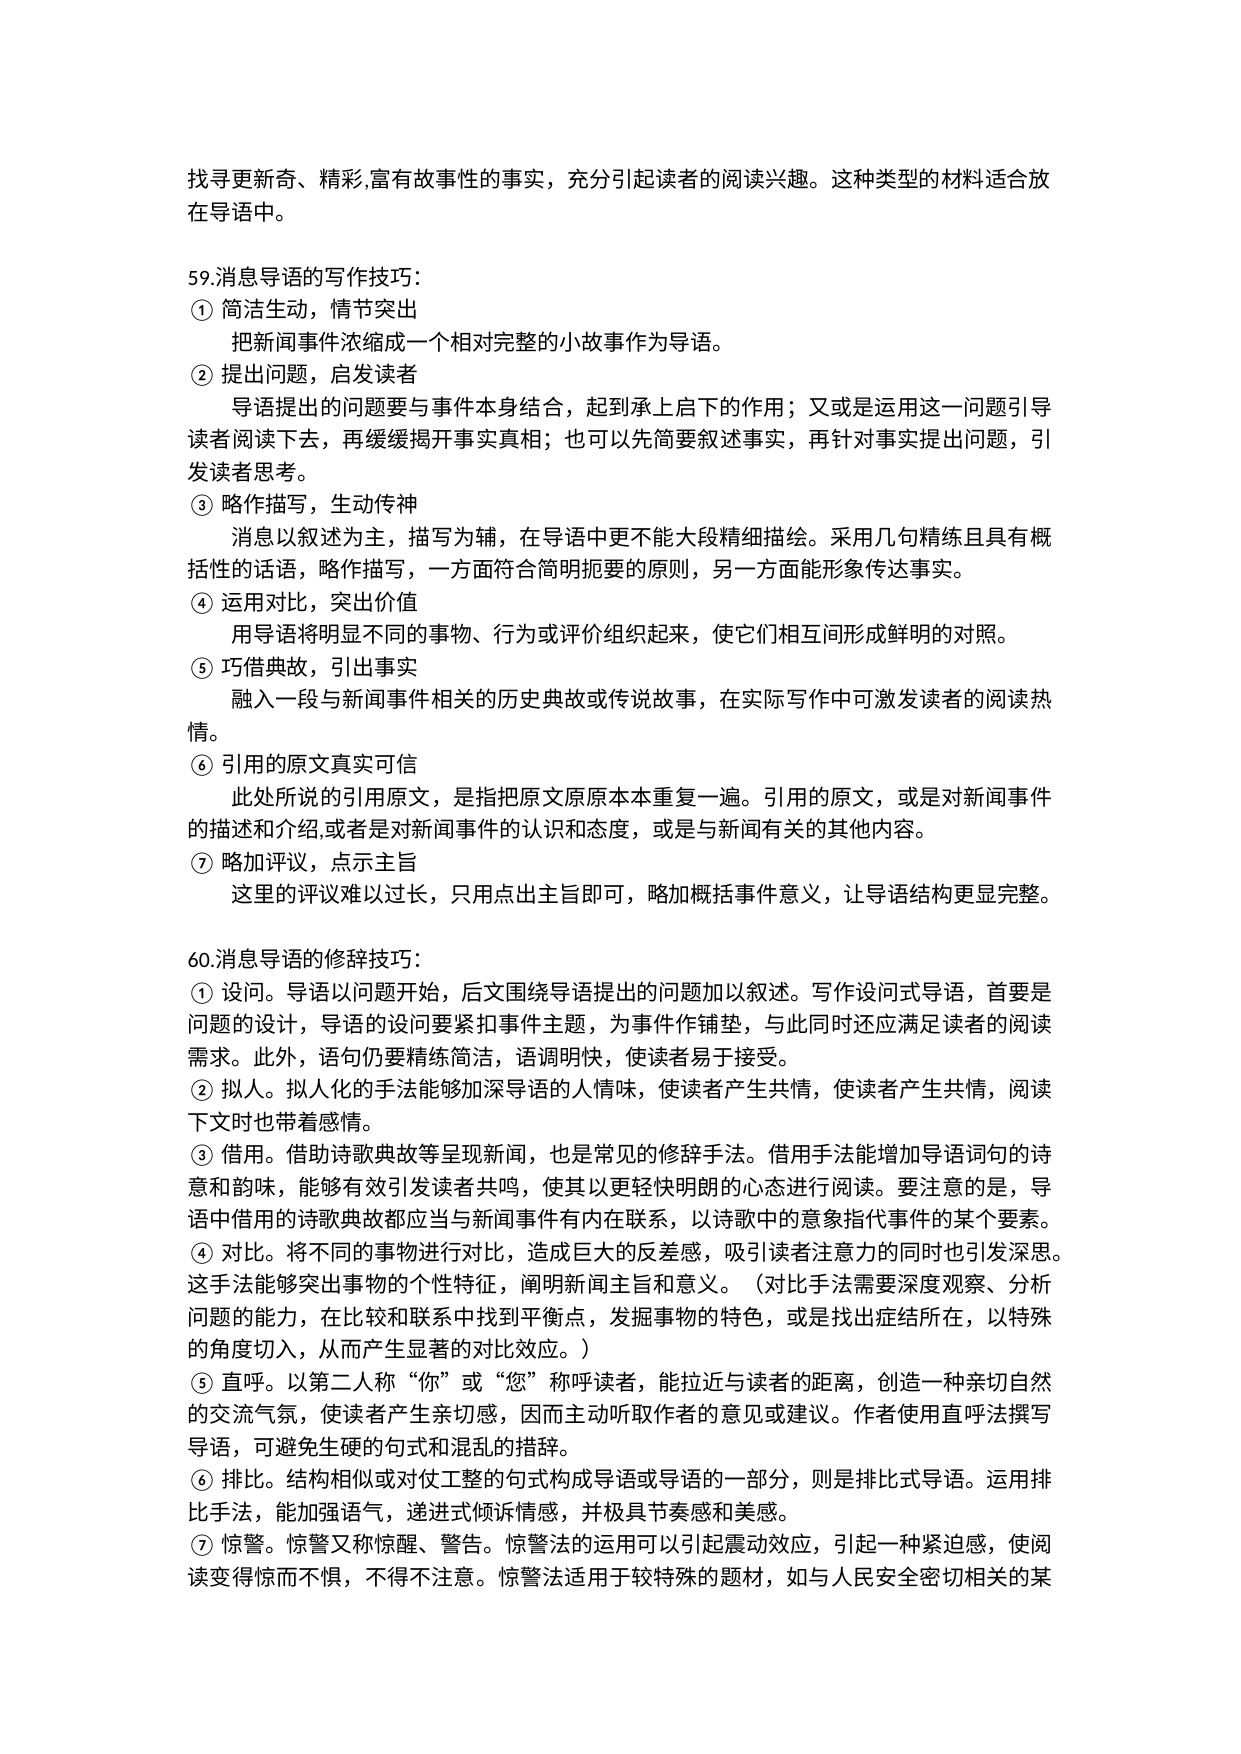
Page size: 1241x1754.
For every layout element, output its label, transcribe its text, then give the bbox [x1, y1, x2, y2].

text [187, 162, 1053, 227]
text 把新闻事件浓缩成一个相对完整的小故事作为导语。 [187, 324, 1053, 357]
text ④对比。将不同的事物进行对比，造成巨大的反差感，吸引读者注意力的同时也引发深思。这手法能够突出事物的个性特征，阐明新闻主旨和意义。（对比手法需要深度观察、分析问题的能力，在比较和联系中找到平衡点，发掘事物的特色，或是找出症结所在，以特殊的角度切入，从而产生显著的对比效应。） [187, 1234, 1053, 1364]
text ①设问。导语以问题开始，后文围绕导语提出的问题加以叙述。写作设问式导语，首要是问题的设计，导语的设问要紧扣事件主题，为事件作铺垫，与此同时还应满足读者的阅读需求。此外，语句仍要精练简洁，语调明快，使读者易于接受。 [187, 974, 1053, 1072]
text ④运用对比，突出价值 [187, 584, 1053, 617]
text 消息以叙述为主，描写为辅，在导语中更不能大段精细描绘。采用几句精练且具有概括性的话语，略作描写，一方面符合简明扼要的原则，另一方面能形象传达事实。 [187, 519, 1053, 584]
text ①简洁生动，情节突出 [187, 292, 1053, 324]
text 59.消息导语的写作技巧： [187, 259, 1053, 292]
text 融入一段与新闻事件相关的历史典故或传说故事，在实际写作中可激发读者的阅读热情。 [187, 682, 1053, 747]
text ③借用。借助诗歌典故等呈现新闻，也是常见的修辞手法。借用手法能增加导语词句的诗意和韵味，能够有效引发读者共鸣，使其以更轻快明朗的心态进行阅读。要注意的是，导语中借用的诗歌典故都应当与新闻事件有内在联系，以诗歌中的意象指代事件的某个要素。 [187, 1137, 1053, 1234]
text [187, 1527, 1053, 1592]
text 导语提出的问题要与事件本身结合，起到承上启下的作用；又或是运用这一问题引导读者阅读下去，再缓缓揭开事实真相；也可以先简要叙述事实，再针对事实提出问题，引发读者思考。 [187, 389, 1053, 487]
text ⑥引用的原文真实可信 [187, 747, 1053, 779]
text ③略作描写，生动传神 [187, 487, 1053, 519]
text ②提出问题，启发读者 [187, 357, 1053, 389]
text ⑤直呼。以第二人称“你”或“您”称呼读者，能拉近与读者的距离，创造一种亲切自然的交流气氛，使读者产生亲切感，因而主动听取作者的意见或建议。作者使用直呼法撰写导语，可避免生硬的句式和混乱的措辞。 [187, 1364, 1053, 1462]
text ⑥排比。结构相似或对仗工整的句式构成导语或导语的一部分，则是排比式导语。运用排比手法，能加强语气，递进式倾诉情感，并极具节奏感和美感。 [187, 1462, 1053, 1527]
text ⑦略加评议，点示主旨 [187, 844, 1053, 877]
text ⑤巧借典故，引出事实 [187, 649, 1053, 682]
text 用导语将明显不同的事物、行为或评价组织起来，使它们相互间形成鲜明的对照。 [187, 617, 1053, 649]
text 这里的评议难以过长，只用点出主旨即可，略加概括事件意义，让导语结构更显完整。 [187, 877, 1053, 909]
text ②拟人。拟人化的手法能够加深导语的人情味，使读者产生共情，使读者产生共情，阅读下文时也带着感情。 [187, 1072, 1053, 1137]
text 60.消息导语的修辞技巧： [187, 942, 1053, 974]
text 此处所说的引用原文，是指把原文原原本本重复一遍。引用的原文，或是对新闻事件的描述和介绍,或者是对新闻事件的认识和态度，或是与新闻有关的其他内容。 [187, 779, 1053, 844]
